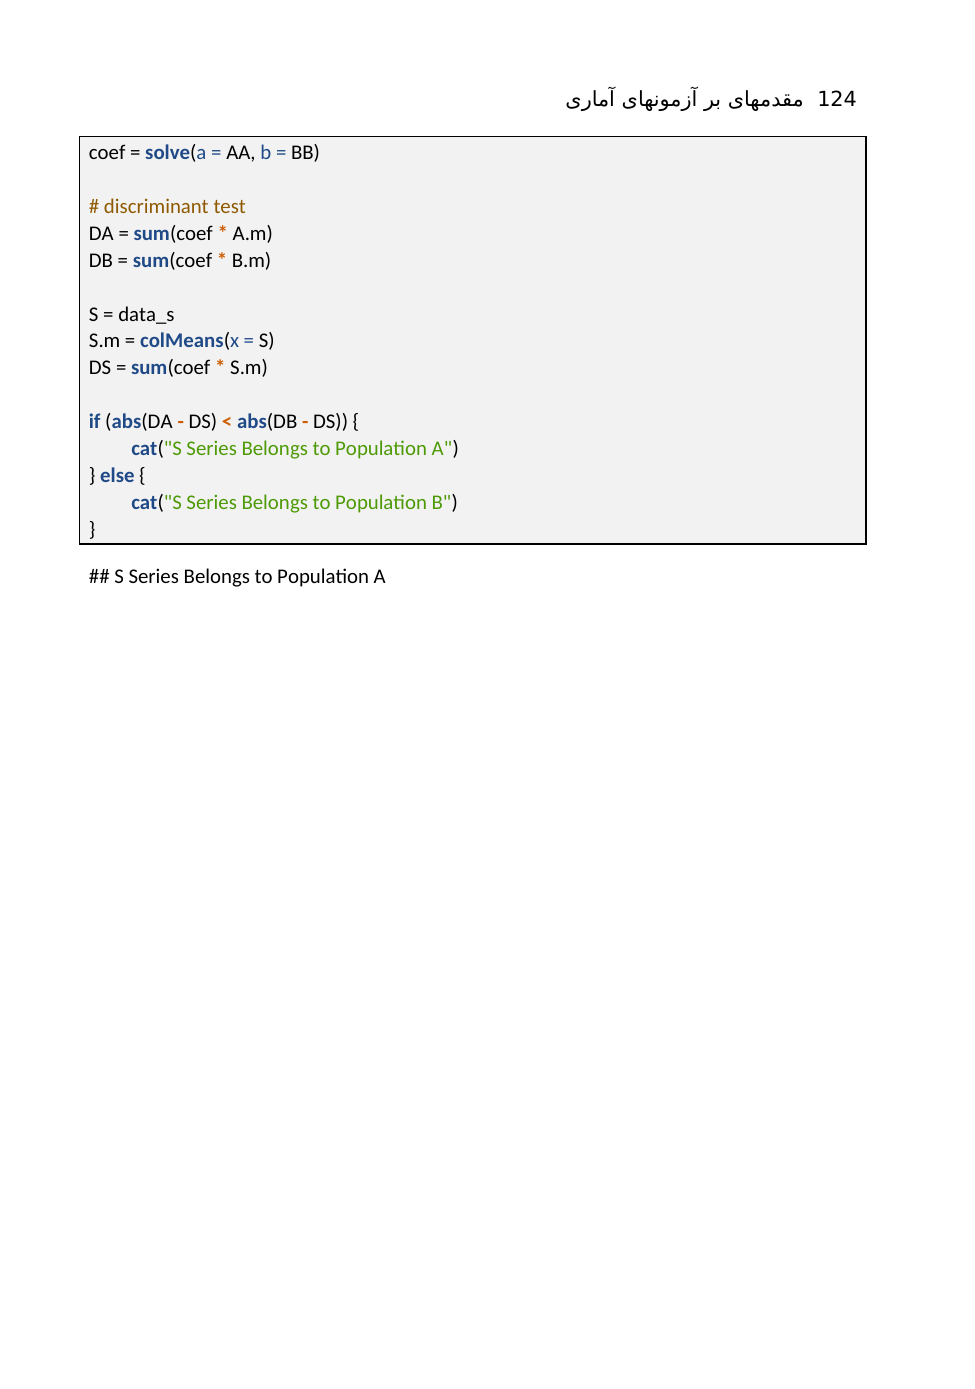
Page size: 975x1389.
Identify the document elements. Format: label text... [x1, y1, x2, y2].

text coef = solve(a = AA, b = BB) # discriminant test DA = sum(coef * A.m) DB = sum(coef * B.m) S = data_s S.m = colMeans(x = S) DS = sum(coef * S.m) if (abs(DA - DS) < abs(DB - DS)) { cat("S Series Belongs to Population A") } else { cat("S Series Belongs to Population B") } [80, 137, 865, 543]
text ## S Series Belongs to Population A [89, 563, 857, 588]
